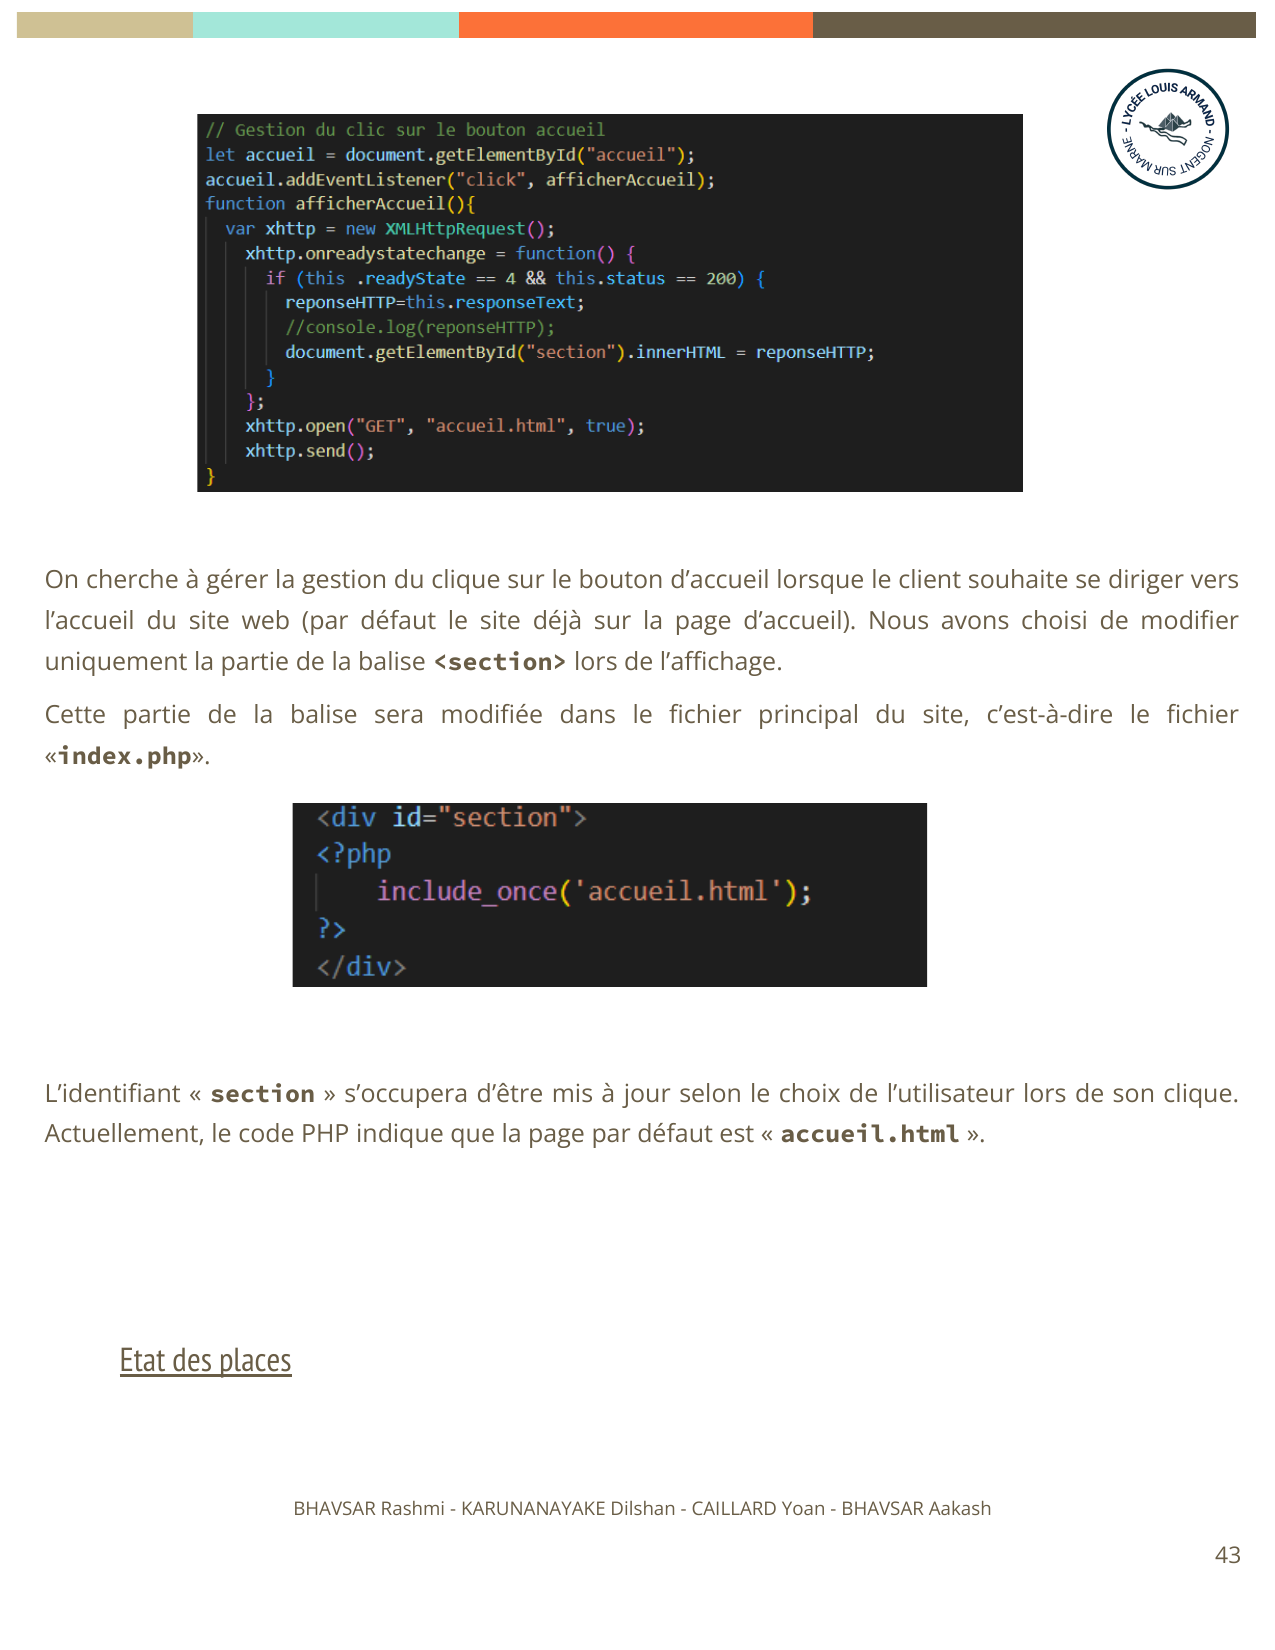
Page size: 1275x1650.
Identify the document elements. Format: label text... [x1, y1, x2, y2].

text Cette partie de la balise sera modifiée dans le fichier principal du site, c’est-à-dire le fichier «index.php». [44, 697, 1241, 771]
text On cherche à gérer la gestion du clique sur le bouton d’accueil lorsque le client souhaite se diriger vers l’accueil du site web (par défaut le site déjà sur la page d’accueil). Nous avons choisi de modifier uniquement la partie de la balise <section> lors de l’affichage. [44, 562, 1241, 677]
text L’identifiant « section » s’occupera d’être mis à jour selon le choix de l’utilisateur lors de son clique. Actuellement, le code PHP indique que la page par défaut est « accueil.html ». [44, 1075, 1241, 1150]
subtitle Etat des places [44, 1338, 1241, 1381]
picture [292, 803, 928, 987]
picture [1104, 65, 1238, 195]
picture [197, 114, 1023, 492]
picture [16, 12, 1256, 38]
